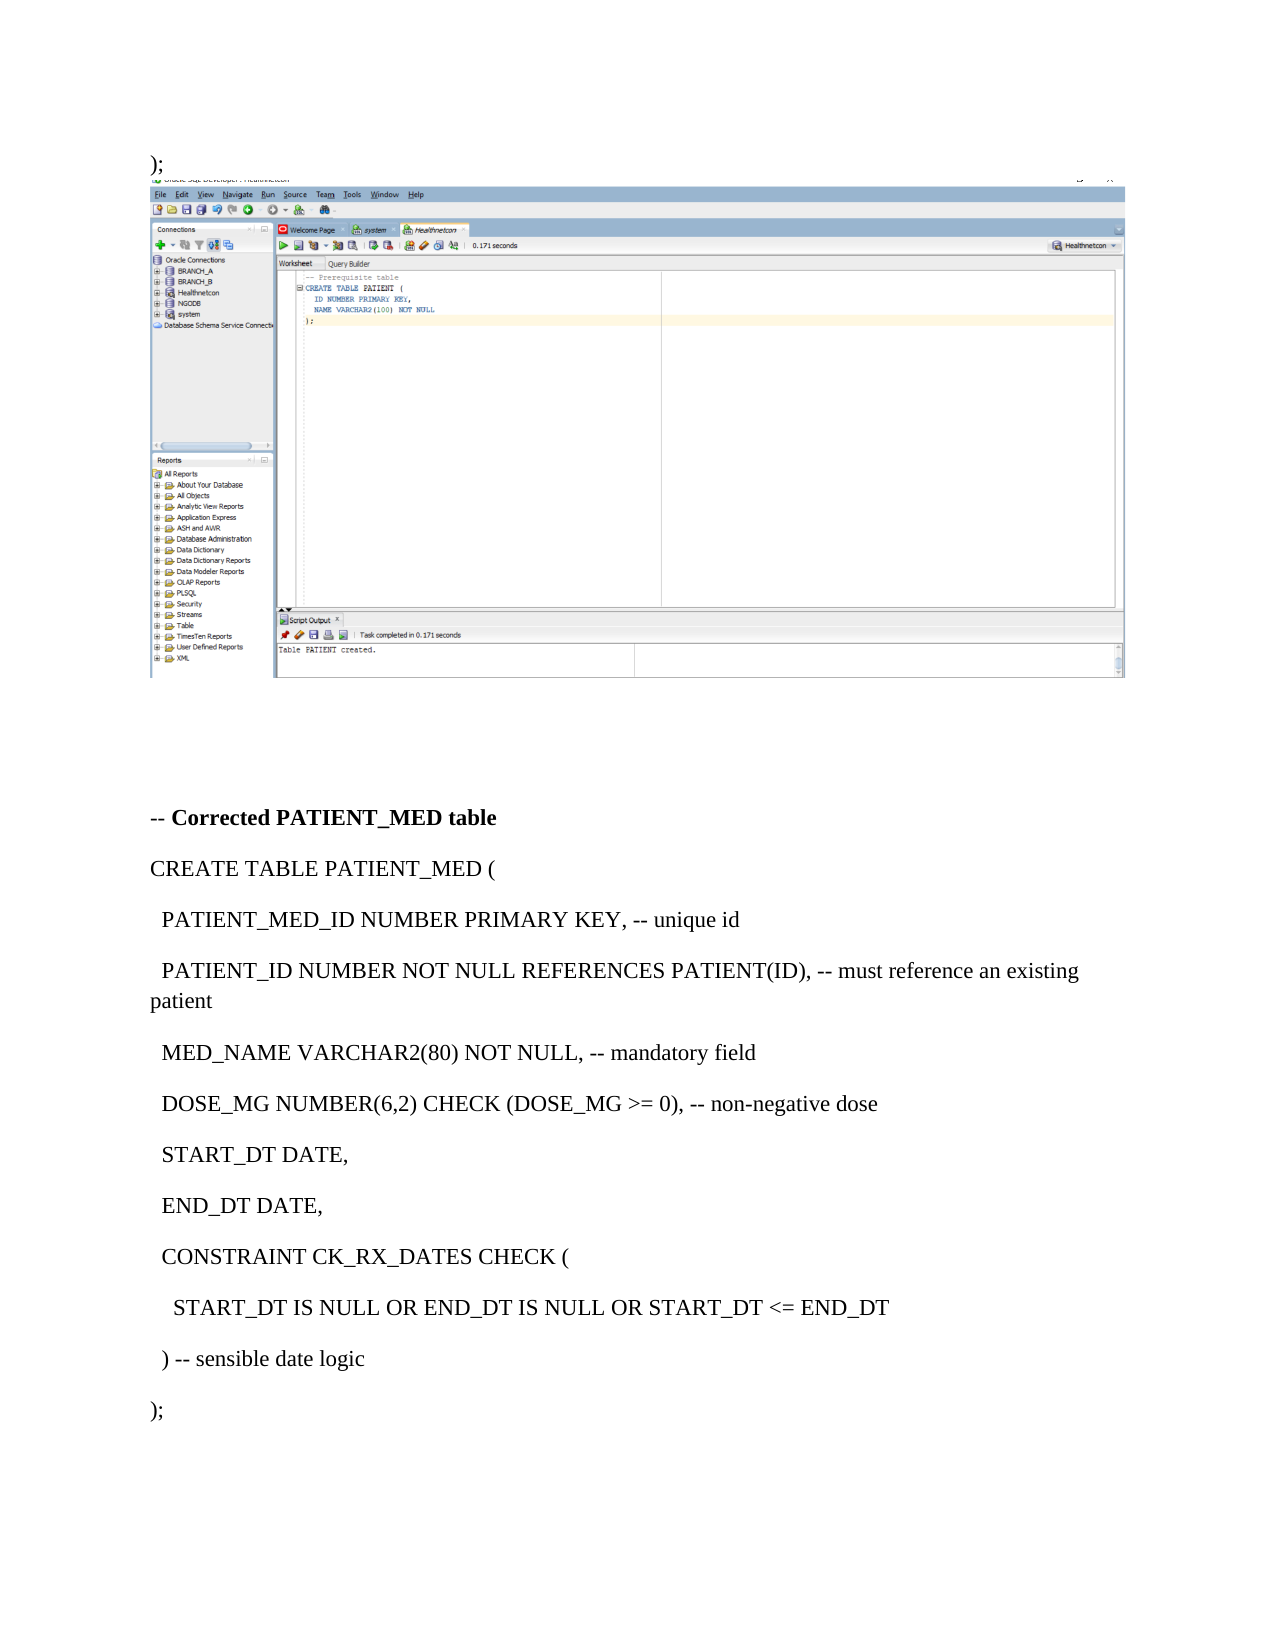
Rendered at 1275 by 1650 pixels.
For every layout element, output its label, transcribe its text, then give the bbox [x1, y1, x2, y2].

text MED_NAME VARCHAR2(80) NOT NULL, -- mandatory field [150, 1039, 1125, 1065]
text START_DT IS NULL OR END_DT IS NULL OR START_DT <= END_DT [150, 1294, 1125, 1320]
text CREATE TABLE PATIENT_MED ( [150, 855, 1125, 882]
text CONSTRAINT CK_RX_DATES CHECK ( [150, 1243, 1125, 1269]
picture [150, 180, 1125, 678]
text ); [150, 1396, 1125, 1422]
text -- Corrected PATIENT_MED table [150, 804, 1125, 831]
text DOSE_MG NUMBER(6,2) CHECK (DOSE_MG >= 0), -- non-negative dose [150, 1090, 1125, 1116]
text END_DT DATE, [150, 1192, 1125, 1218]
text PATIENT_MED_ID NUMBER PRIMARY KEY, -- unique id [150, 906, 1125, 933]
text PATIENT_ID NUMBER NOT NULL REFERENCES PATIENT(ID), -- must reference an existing patient [150, 957, 1125, 1014]
text START_DT DATE, [150, 1141, 1125, 1167]
text ); [150, 150, 1125, 180]
text ) -- sensible date logic [150, 1345, 1125, 1371]
